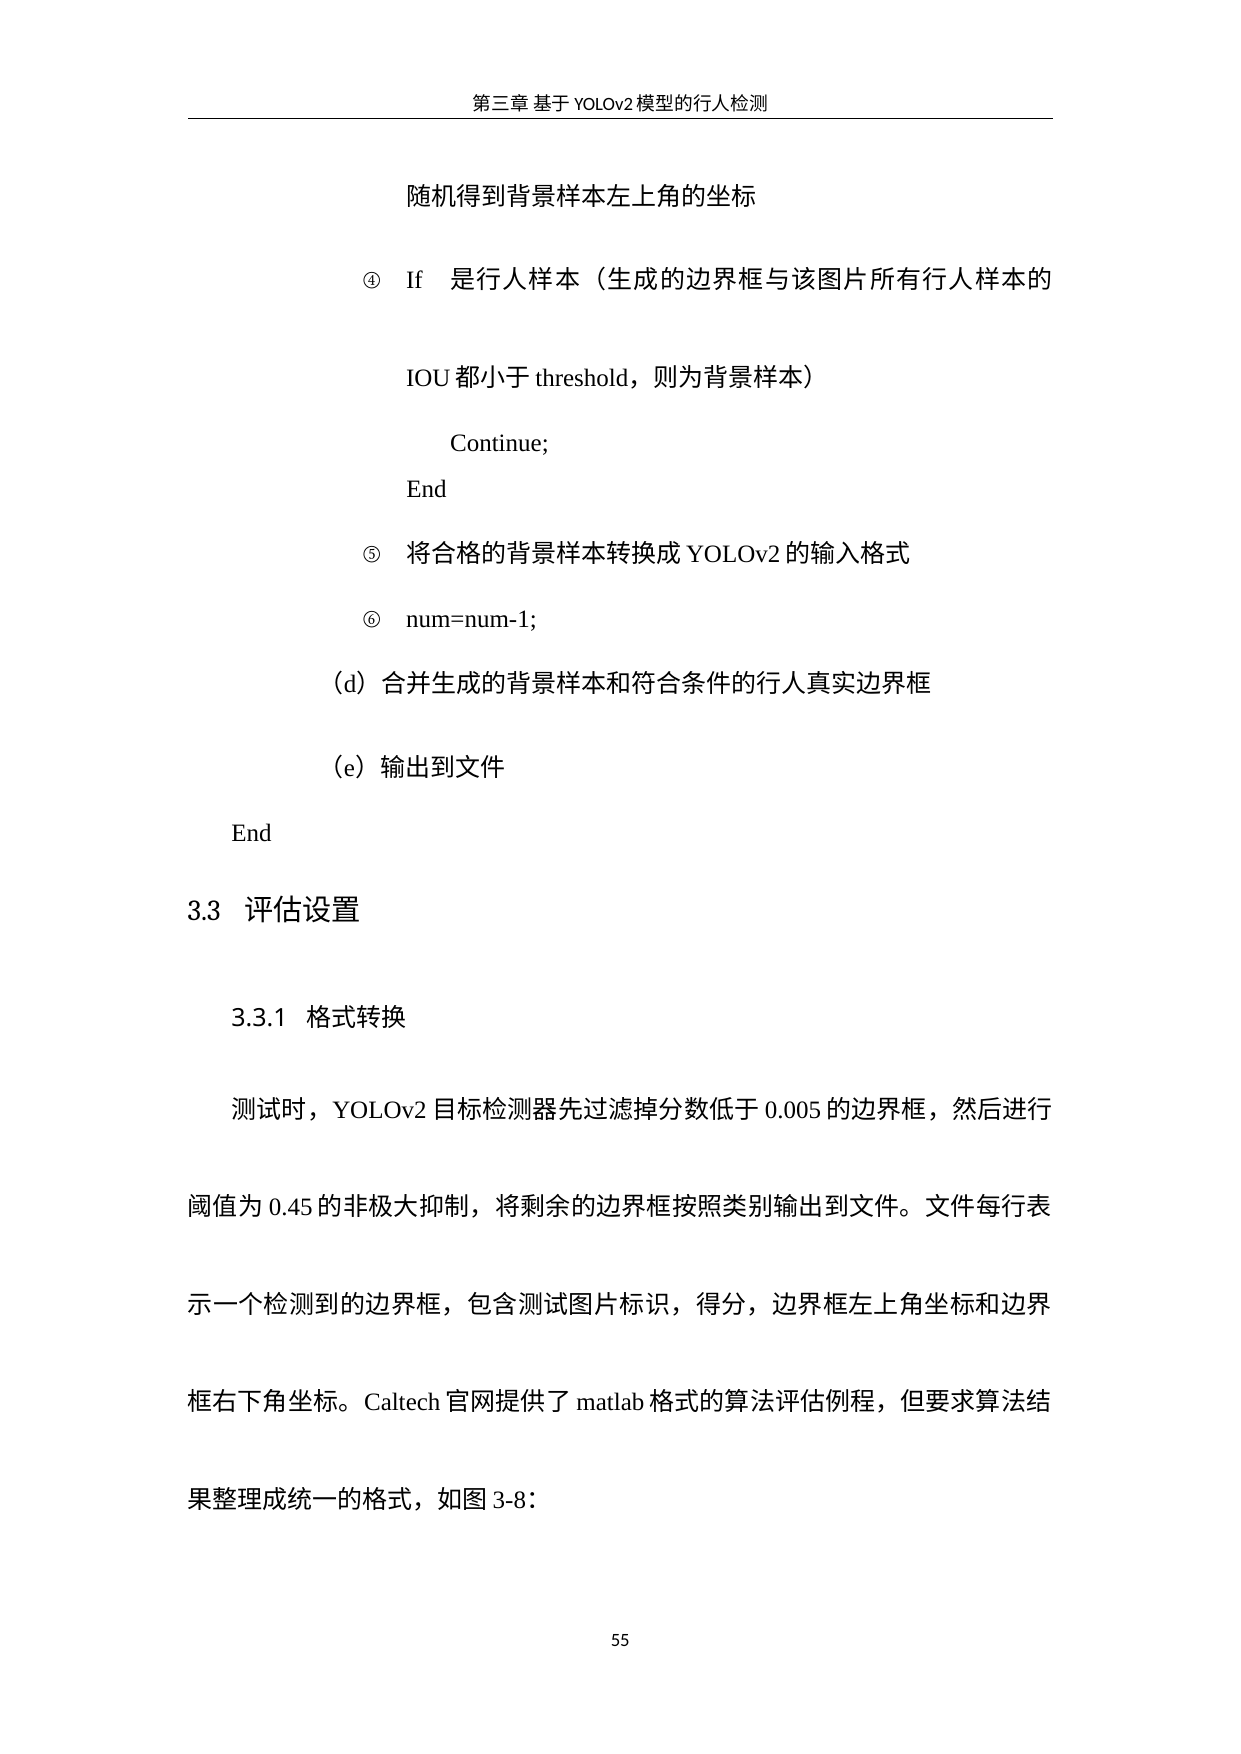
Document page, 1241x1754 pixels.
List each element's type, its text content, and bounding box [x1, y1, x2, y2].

text Continue; [306, 426, 1053, 458]
list num=num-1; [362, 603, 1053, 635]
list If 是行人样本（生成的边界框与该图片所有行人样本的IOU都小于threshold，则为背景样本） [362, 245, 1053, 408]
list 将合格的背景样本转换成YOLOv2的输入格式 [362, 519, 1053, 584]
text （e）输出到文件 [187, 733, 1053, 798]
list 评估设置 [187, 875, 1053, 940]
text 测试时，YOLOv2目标检测器先过滤掉分数低于0.005的边界框，然后进行阈值为0.45的非极大抑制，将剩余的边界框按照类别输出到文件。文件每行表示一个检测到的边界框，包含测试图片标识，得分，边界框左上角坐标和边界框右下角坐标。Caltech官网提供了matlab格式的算法评估例程，但要求算法结果整理成统一的格式，如图3-8： [187, 1075, 1053, 1530]
text End [306, 473, 1053, 505]
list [362, 162, 1053, 227]
text End [187, 816, 1053, 848]
list 格式转换 [231, 983, 1053, 1048]
text （d）合并生成的背景样本和符合条件的行人真实边界框 [187, 649, 1053, 714]
